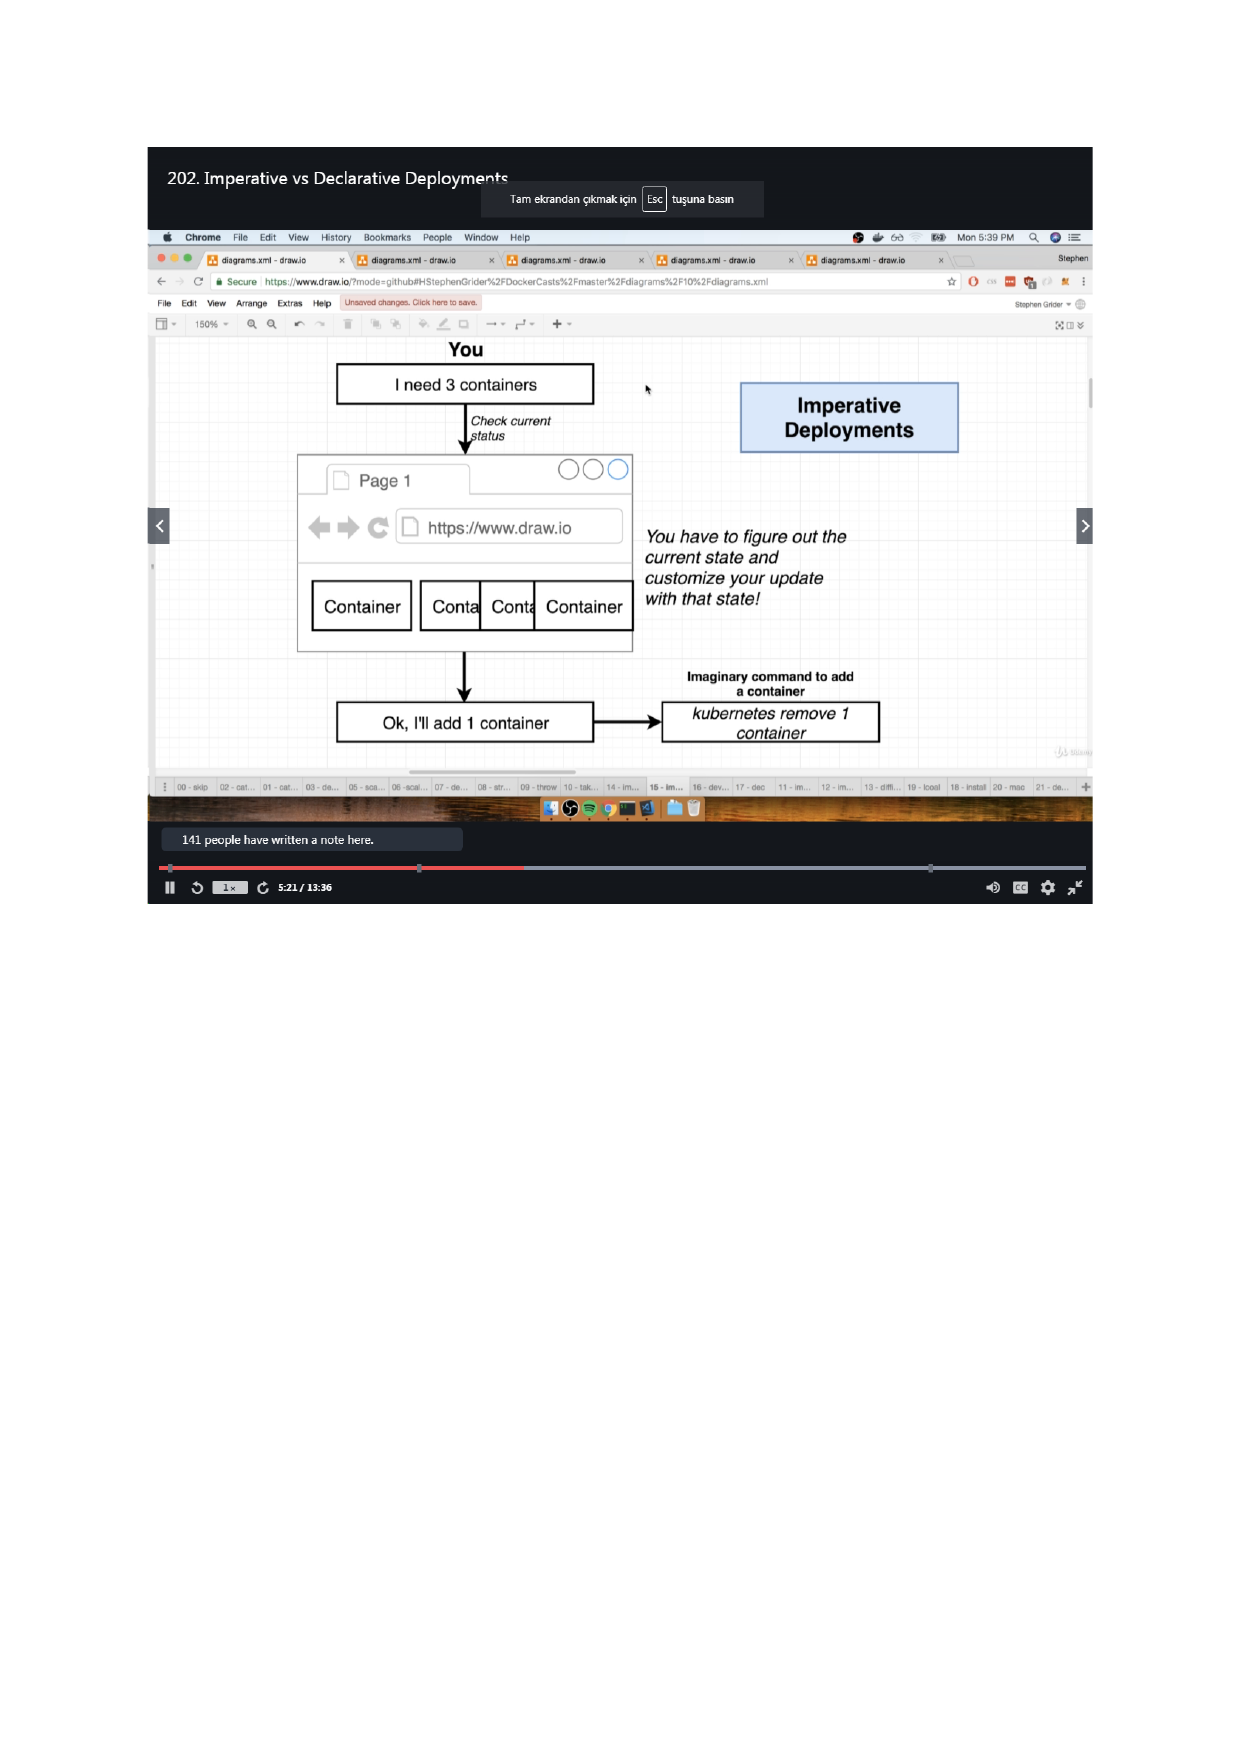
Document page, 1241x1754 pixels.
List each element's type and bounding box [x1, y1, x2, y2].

picture [147, 147, 1093, 904]
